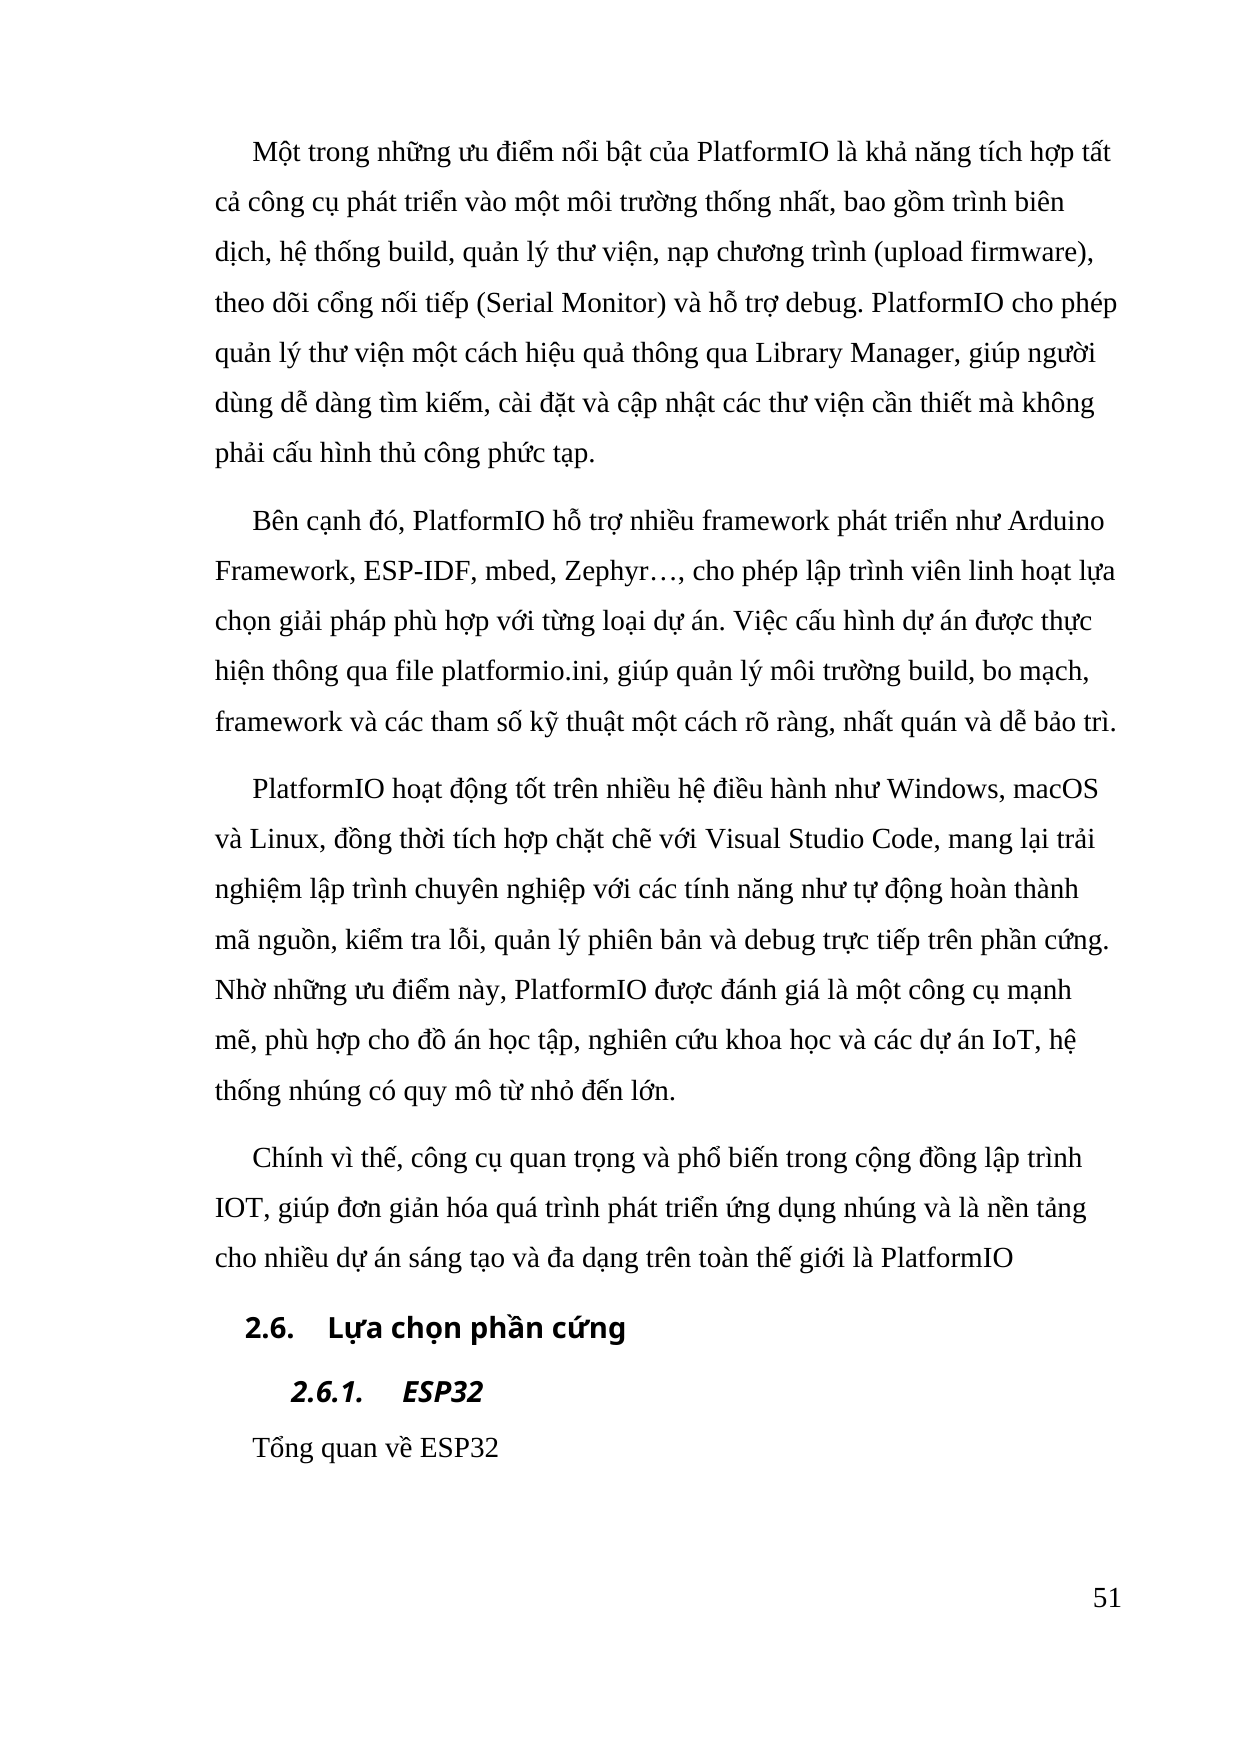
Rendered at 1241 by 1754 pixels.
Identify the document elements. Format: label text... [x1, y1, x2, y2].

subtitle ESP32 [364, 1371, 1122, 1411]
text Một trong những ưu điểm nổi bật của PlatformIO là khả năng tích hợp tất cả công cụ phát triển vào một môi trường thống nhất, bao gồm trình biên dịch, hệ thống build, quản lý thư viện, nạp chương trình (upload firmware), theo dõi cổng nối tiếp (Serial Monitor) và hỗ trợ debug. PlatformIO cho phép quản lý thư viện một cách hiệu quả thông qua Library Manager, giúp người dùng dễ dàng tìm kiếm, cài đặt và cập nhật các thư viện cần thiết mà không phải cấu hình thủ công phức tạp. [214, 134, 1122, 469]
subtitle Lựa chọn phần cứng [244, 1307, 1122, 1347]
text Bên cạnh đó, PlatformIO hỗ trợ nhiều framework phát triển như Arduino Framework, ESP-IDF, mbed, Zephyr…, cho phép lập trình viên linh hoạt lựa chọn giải pháp phù hợp với từng loại dự án. Việc cấu hình dự án được thực hiện thông qua file platformio.ini, giúp quản lý môi trường build, bo mạch, framework và các tham số kỹ thuật một cách rõ ràng, nhất quán và dễ bảo trì. [214, 503, 1122, 737]
text Tổng quan về ESP32 [177, 1430, 1122, 1464]
text Chính vì thế, công cụ quan trọng và phổ biến trong cộng đồng lập trình IOT, giúp đơn giản hóa quá trình phát triển ứng dụng nhúng và là nền tảng cho nhiều dự án sáng tạo và đa dạng trên toàn thế giới là PlatformIO [214, 1140, 1122, 1274]
text PlatformIO hoạt động tốt trên nhiều hệ điều hành như Windows, macOS và Linux, đồng thời tích hợp chặt chẽ với Visual Studio Code, mang lại trải nghiệm lập trình chuyên nghiệp với các tính năng như tự động hoàn thành mã nguồn, kiểm tra lỗi, quản lý phiên bản và debug trực tiếp trên phần cứng. Nhờ những ưu điểm này, PlatformIO được đánh giá là một công cụ mạnh mẽ, phù hợp cho đồ án học tập, nghiên cứu khoa học và các dự án IoT, hệ thống nhúng có quy mô từ nhỏ đến lớn. [214, 771, 1122, 1106]
